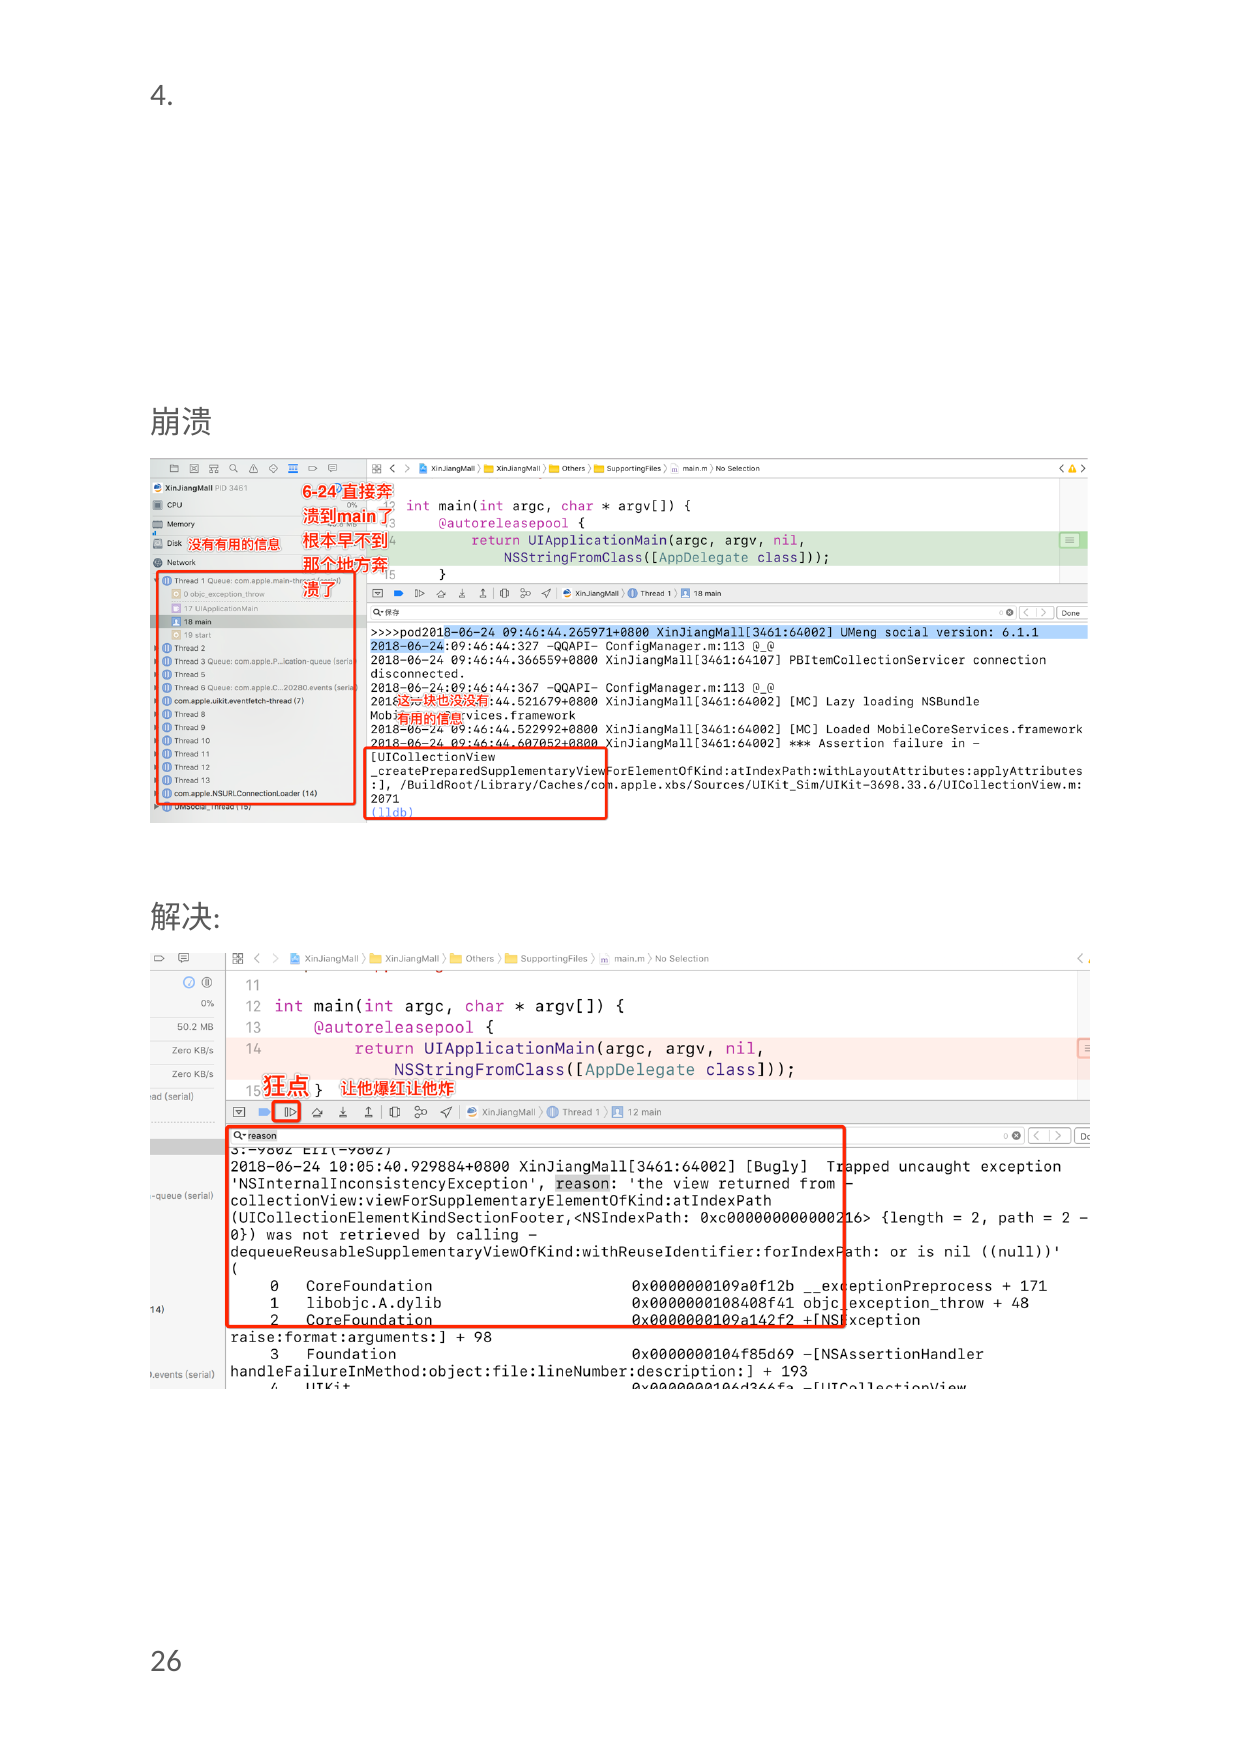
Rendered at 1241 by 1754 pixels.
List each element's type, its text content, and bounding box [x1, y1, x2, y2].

text 解决: [150, 892, 1090, 937]
picture [150, 458, 1088, 823]
picture [150, 953, 1090, 1389]
text 崩溃 [150, 397, 1090, 442]
